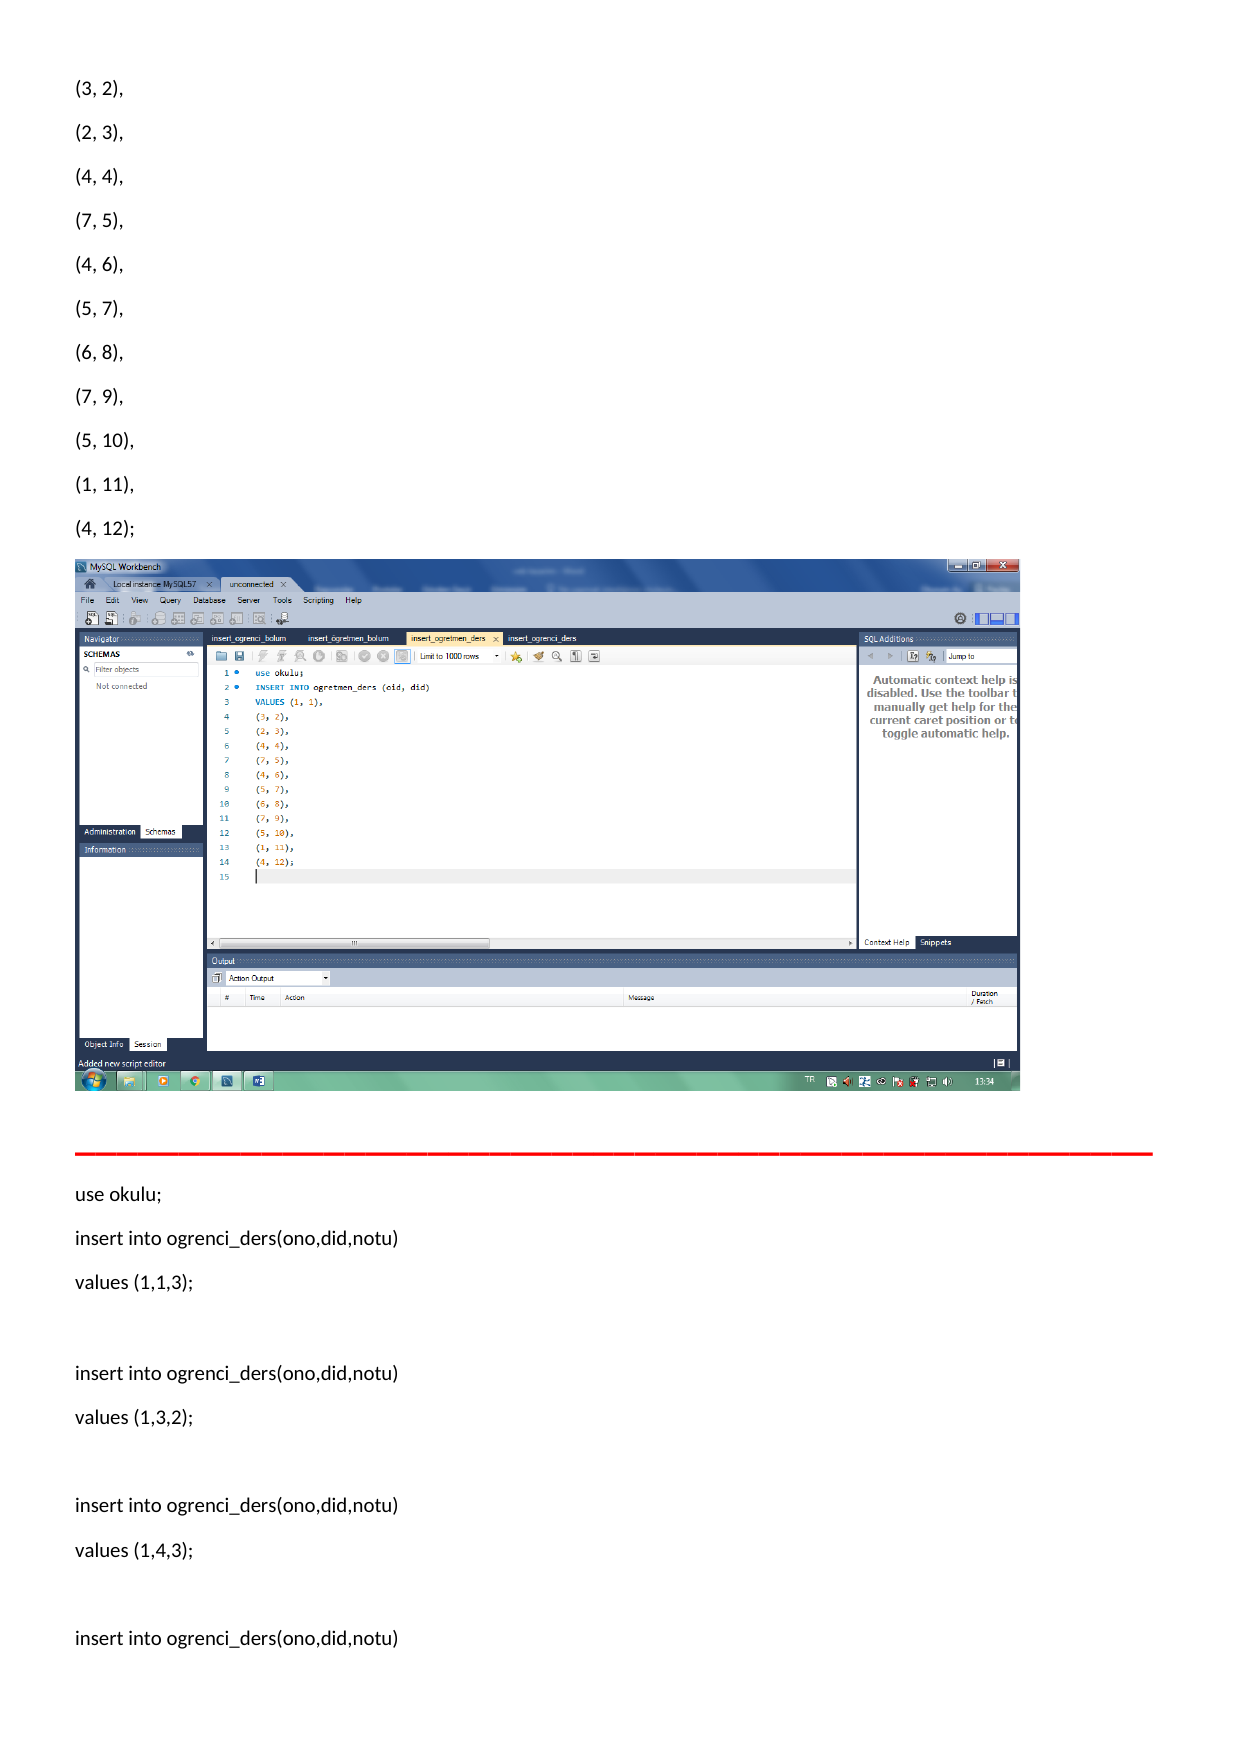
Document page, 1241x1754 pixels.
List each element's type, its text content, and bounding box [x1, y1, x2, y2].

text use okulu; [75, 1181, 1165, 1207]
text (2, 3), [75, 119, 1165, 144]
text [75, 1625, 1165, 1650]
text ____________________________________________________ [75, 1110, 1165, 1161]
text values (1,4,3); [75, 1537, 1165, 1562]
text (5, 10), [75, 427, 1165, 453]
text (4, 4), [75, 163, 1165, 188]
text values (1,1,3); [75, 1269, 1165, 1295]
text (4, 12); [75, 516, 1165, 541]
text insert into ogrenci_ders(ono,did,notu) [75, 1226, 1165, 1251]
text (6, 8), [75, 339, 1165, 365]
text values (1,3,2); [75, 1404, 1165, 1430]
picture [75, 559, 1021, 1091]
text insert into ogrenci_ders(ono,did,notu) [75, 1493, 1165, 1518]
text (7, 5), [75, 207, 1165, 233]
text (1, 11), [75, 472, 1165, 497]
text (5, 7), [75, 295, 1165, 321]
text insert into ogrenci_ders(ono,did,notu) [75, 1361, 1165, 1386]
text (3, 2), [75, 75, 1165, 100]
text (4, 6), [75, 251, 1165, 277]
text (7, 9), [75, 383, 1165, 409]
